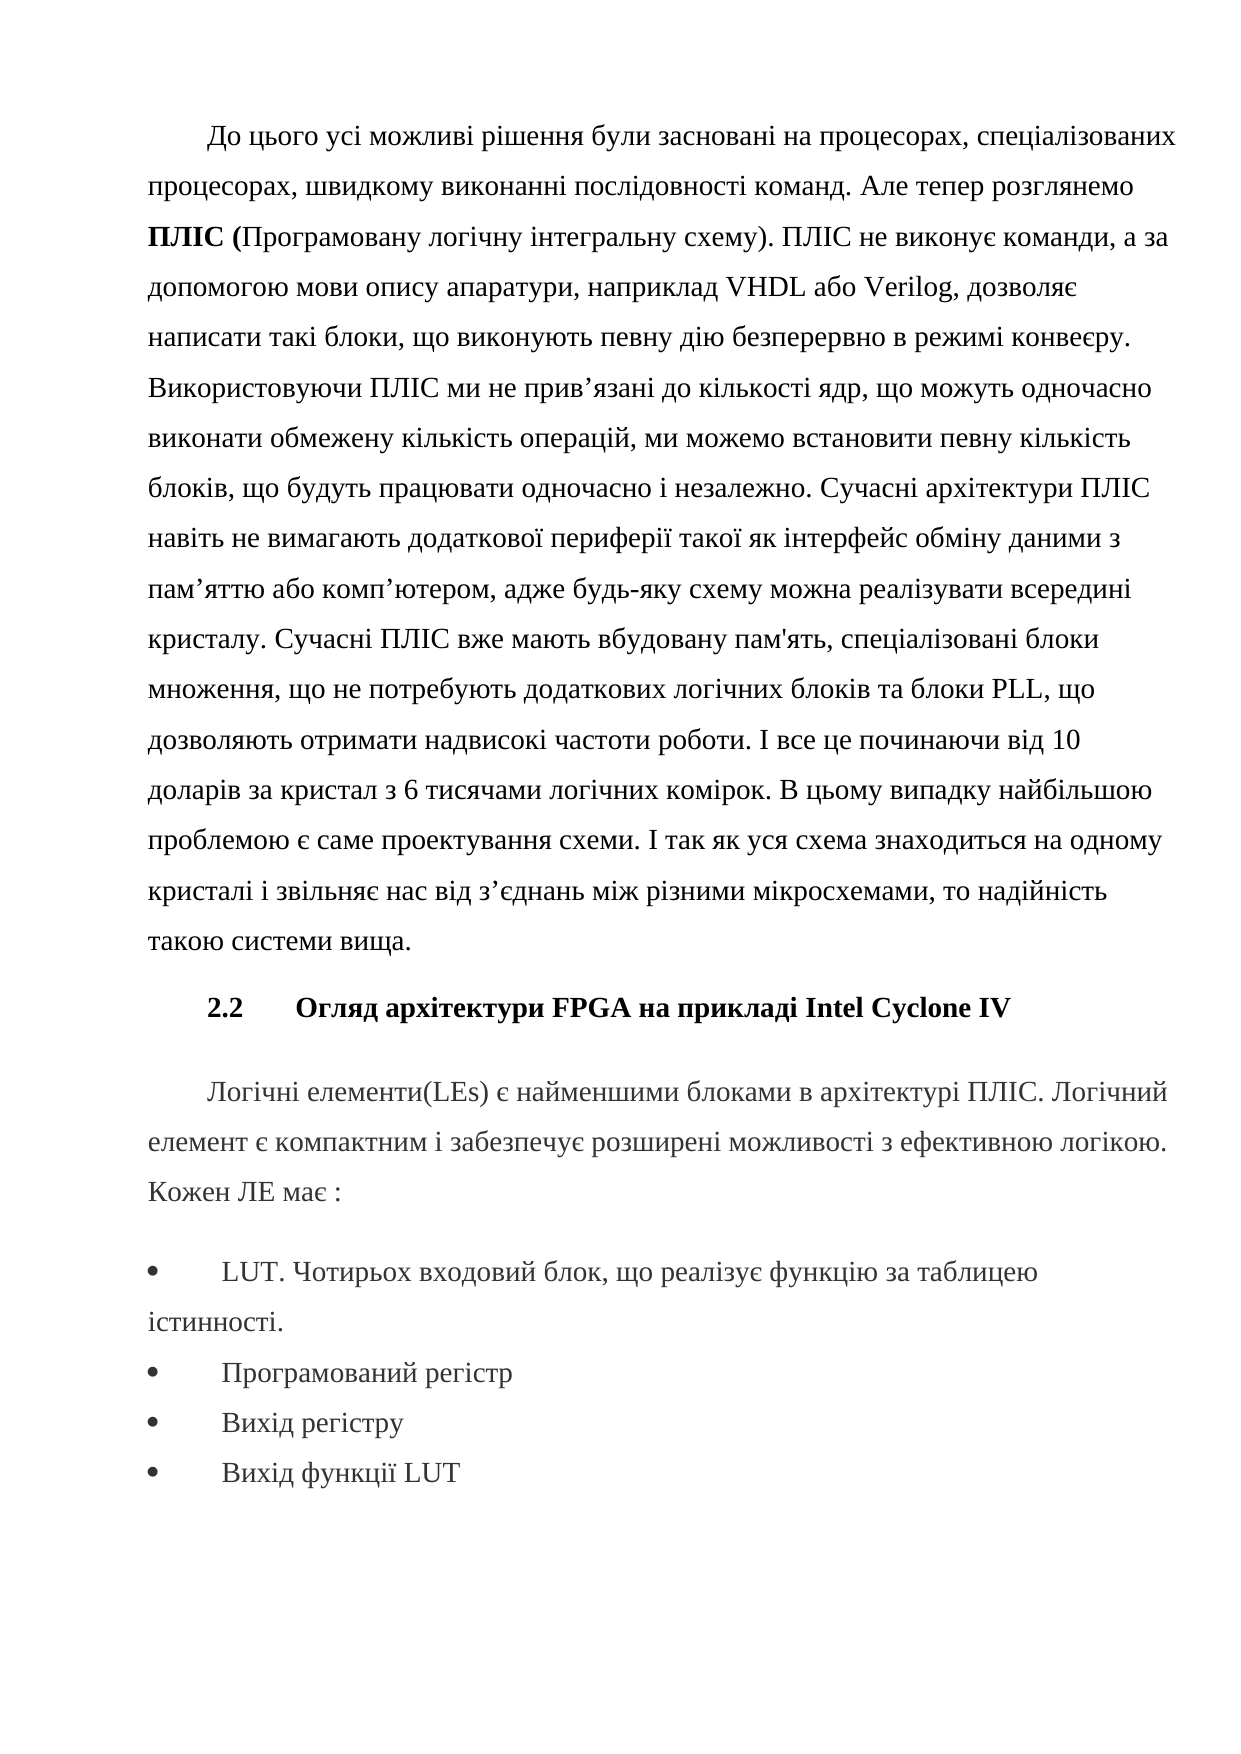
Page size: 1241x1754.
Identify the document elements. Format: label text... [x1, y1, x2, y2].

text До цього усі можливі рішення були засновані на процесорах, спеціалізованих процесорах, швидкому виконанні послідовності команд. Але тепер розглянемо ПЛІС (Програмовану логічну інтегральну схему). ПЛІС не виконує команди, а за допомогою мови опису апаратури, наприклад VHDL або Verilog, дозволяє написати такі блоки, що виконують певну дію безперервно в режимі конвеєру. Використовуючи ПЛІС ми не прив’язані до кількості ядр, що можуть одночасно виконати обмежену кількість операцій, ми можемо встановити певну кількість блоків, що будуть працювати одночасно і незалежно. Сучасні архітектури ПЛІС навіть не вимагають додаткової периферії такої як інтерфейс обміну даними з пам’яттю або комп’ютером, адже будь-яку схему можна реалізувати всередині кристалу. Сучасні ПЛІС вже мають вбудовану пам'ять, спеціалізовані блоки множення, що не потребують додаткових логічних блоків та блоки PLL, що дозволяють отримати надвисокі частоти роботи. І все це починаючи від 10 доларів за кристал з 6 тисячами логічних комірок. В цьому випадку найбільшою проблемою є саме проектування схеми. І так як уся схема знаходиться на одному кристалі і звільняє нас від з’єднань між різними мікросхемами, то надійність такою системи вища. [148, 118, 1181, 957]
list LUT. Чотирьох входовий блок, що реалізує функцію за таблицею істинності. [148, 1254, 1181, 1338]
list Огляд архітектури FPGA на прикладі Intel Cyclone IV [148, 990, 1181, 1024]
list Програмований регістр [148, 1355, 1181, 1388]
text Логічні елементи(LЕs) є найменшими блоками в архітектурі ПЛІС. Логічний елемент є компактним і забезпечує розширені можливості з ефективною логікою. Кожен ЛЕ має : [148, 1074, 1181, 1208]
list Вихід регістру [148, 1405, 1181, 1439]
list Вихід функції LUT [148, 1456, 1181, 1489]
